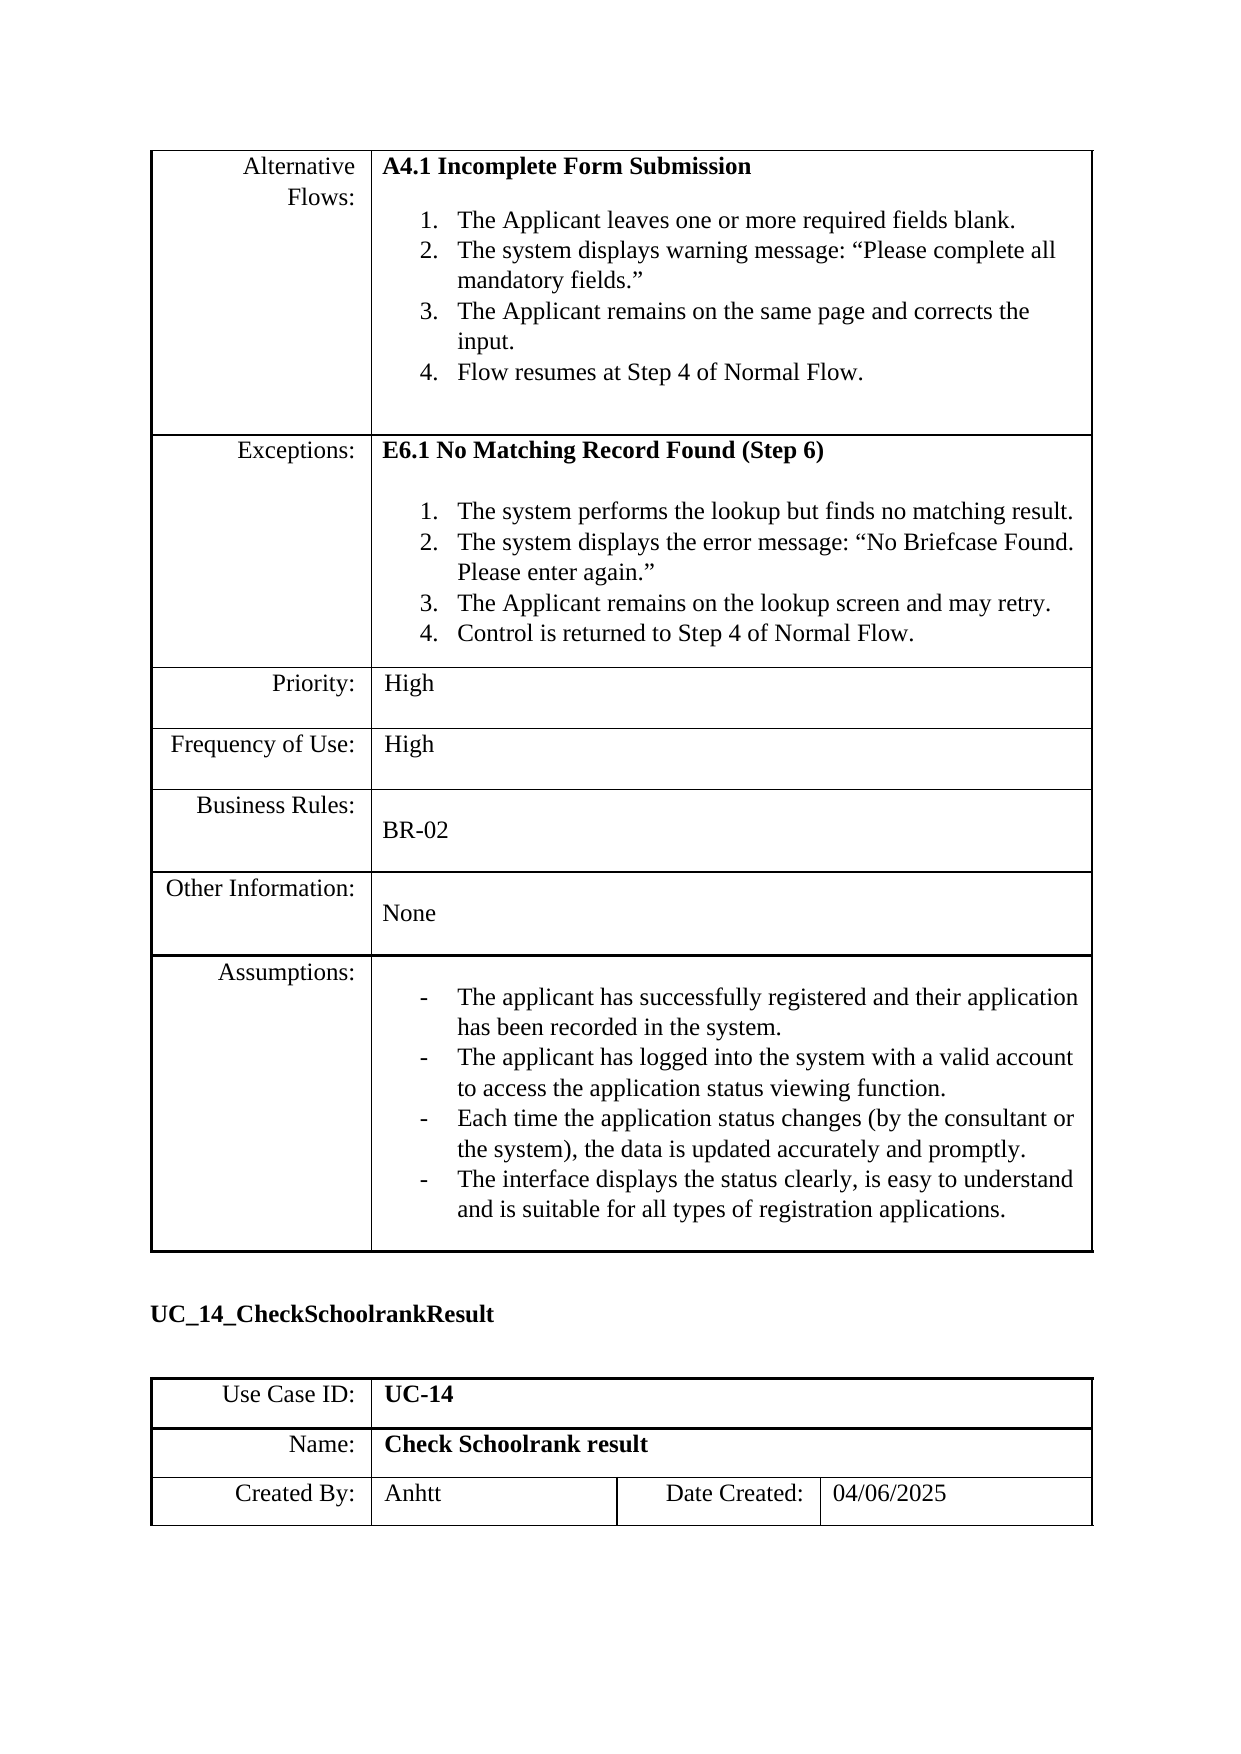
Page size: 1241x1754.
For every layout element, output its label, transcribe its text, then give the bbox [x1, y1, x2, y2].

text UC_14_CheckSchoolrankResult [150, 1299, 1093, 1328]
